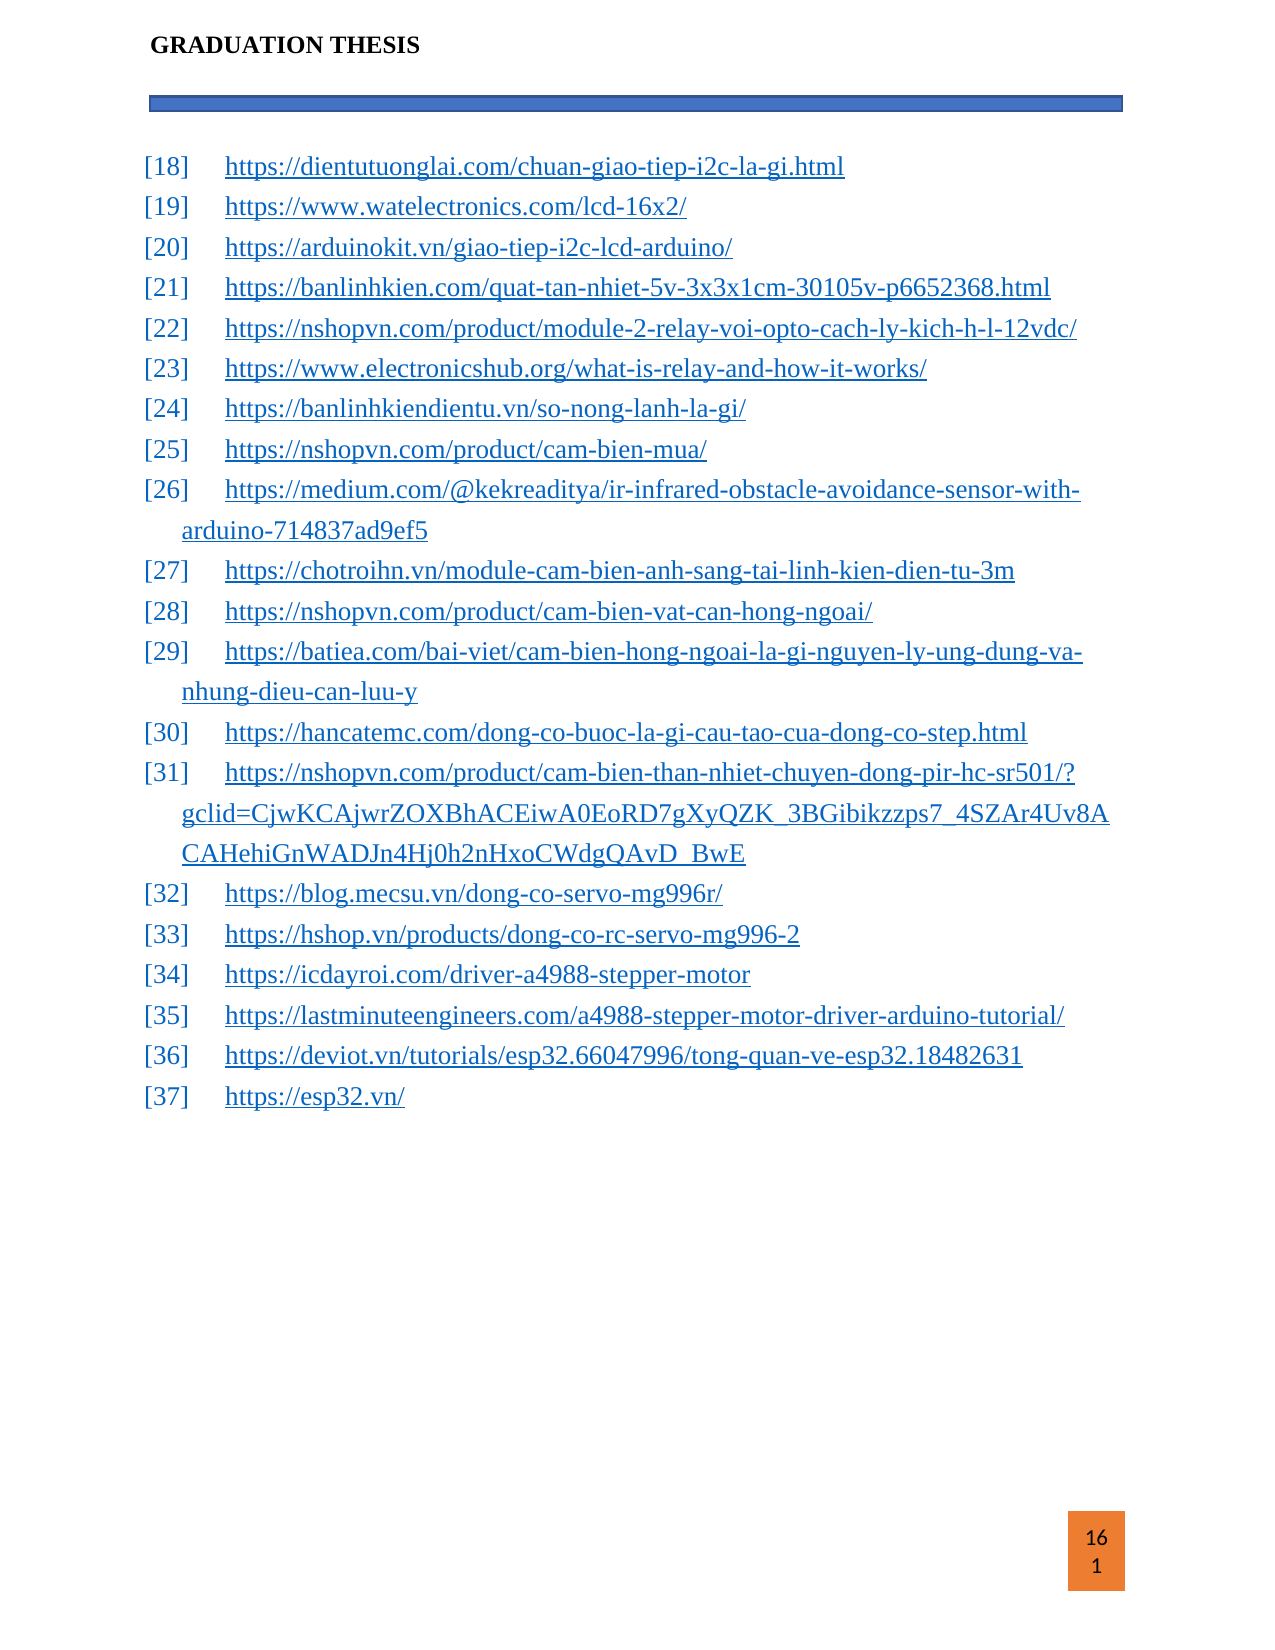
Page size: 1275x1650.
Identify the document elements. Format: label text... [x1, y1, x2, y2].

list https://blog.mecsu.vn/dong-co-servo-mg996r/ [144, 877, 1125, 909]
list https://nshopvn.com/product/cam-bien-than-nhiet-chuyen-dong-pir-hc-sr501/?gclid=CjwKCAjwrZOXBhACEiwA0EoRD7gXyQZK_3BGibikzzps7_4SZAr4Uv8ACAHehiGnWADJn4Hj0h2nHxoCWdgQAvD_BwE [144, 756, 1125, 868]
list https://icdayroi.com/driver-a4988-stepper-motor [144, 958, 1125, 989]
list https://www.watelectronics.com/lcd-16x2/ [144, 190, 1125, 222]
list https://chotroihn.vn/module-cam-bien-anh-sang-tai-linh-kien-dien-tu-3m [144, 554, 1125, 585]
list https://www.electronicshub.org/what-is-relay-and-how-it-works/ [144, 352, 1125, 383]
list https://banlinhkien.com/quat-tan-nhiet-5v-3x3x1cm-30105v-p6652368.html [144, 271, 1125, 302]
list https://nshopvn.com/product/cam-bien-vat-can-hong-ngoai/ [144, 594, 1125, 626]
list https://lastminuteengineers.com/a4988-stepper-motor-driver-arduino-tutorial/ [144, 999, 1125, 1030]
list https://batiea.com/bai-viet/cam-bien-hong-ngoai-la-gi-nguyen-ly-ung-dung-va-nhung-dieu-can-luu-y [144, 635, 1125, 707]
list https://hancatemc.com/dong-co-buoc-la-gi-cau-tao-cua-dong-co-step.html [144, 716, 1125, 747]
list https://nshopvn.com/product/cam-bien-mua/ [144, 433, 1125, 464]
list https://banlinhkiendientu.vn/so-nong-lanh-la-gi/ [144, 392, 1125, 424]
list https://arduinokit.vn/giao-tiep-i2c-lcd-arduino/ [144, 231, 1125, 262]
list https://deviot.vn/tutorials/esp32.66047996/tong-quan-ve-esp32.18482631 [144, 1039, 1125, 1070]
list https://esp32.vn/ [144, 1079, 1125, 1111]
list https://dientutuonglai.com/chuan-giao-tiep-i2c-la-gi.html [144, 150, 1125, 181]
list https://medium.com/@kekreaditya/ir-infrared-obstacle-avoidance-sensor-with-arduino-714837ad9ef5 [144, 473, 1125, 545]
list https://hshop.vn/products/dong-co-rc-servo-mg996-2 [144, 918, 1125, 949]
list https://nshopvn.com/product/module-2-relay-voi-opto-cach-ly-kich-h-l-12vdc/ [144, 312, 1125, 343]
